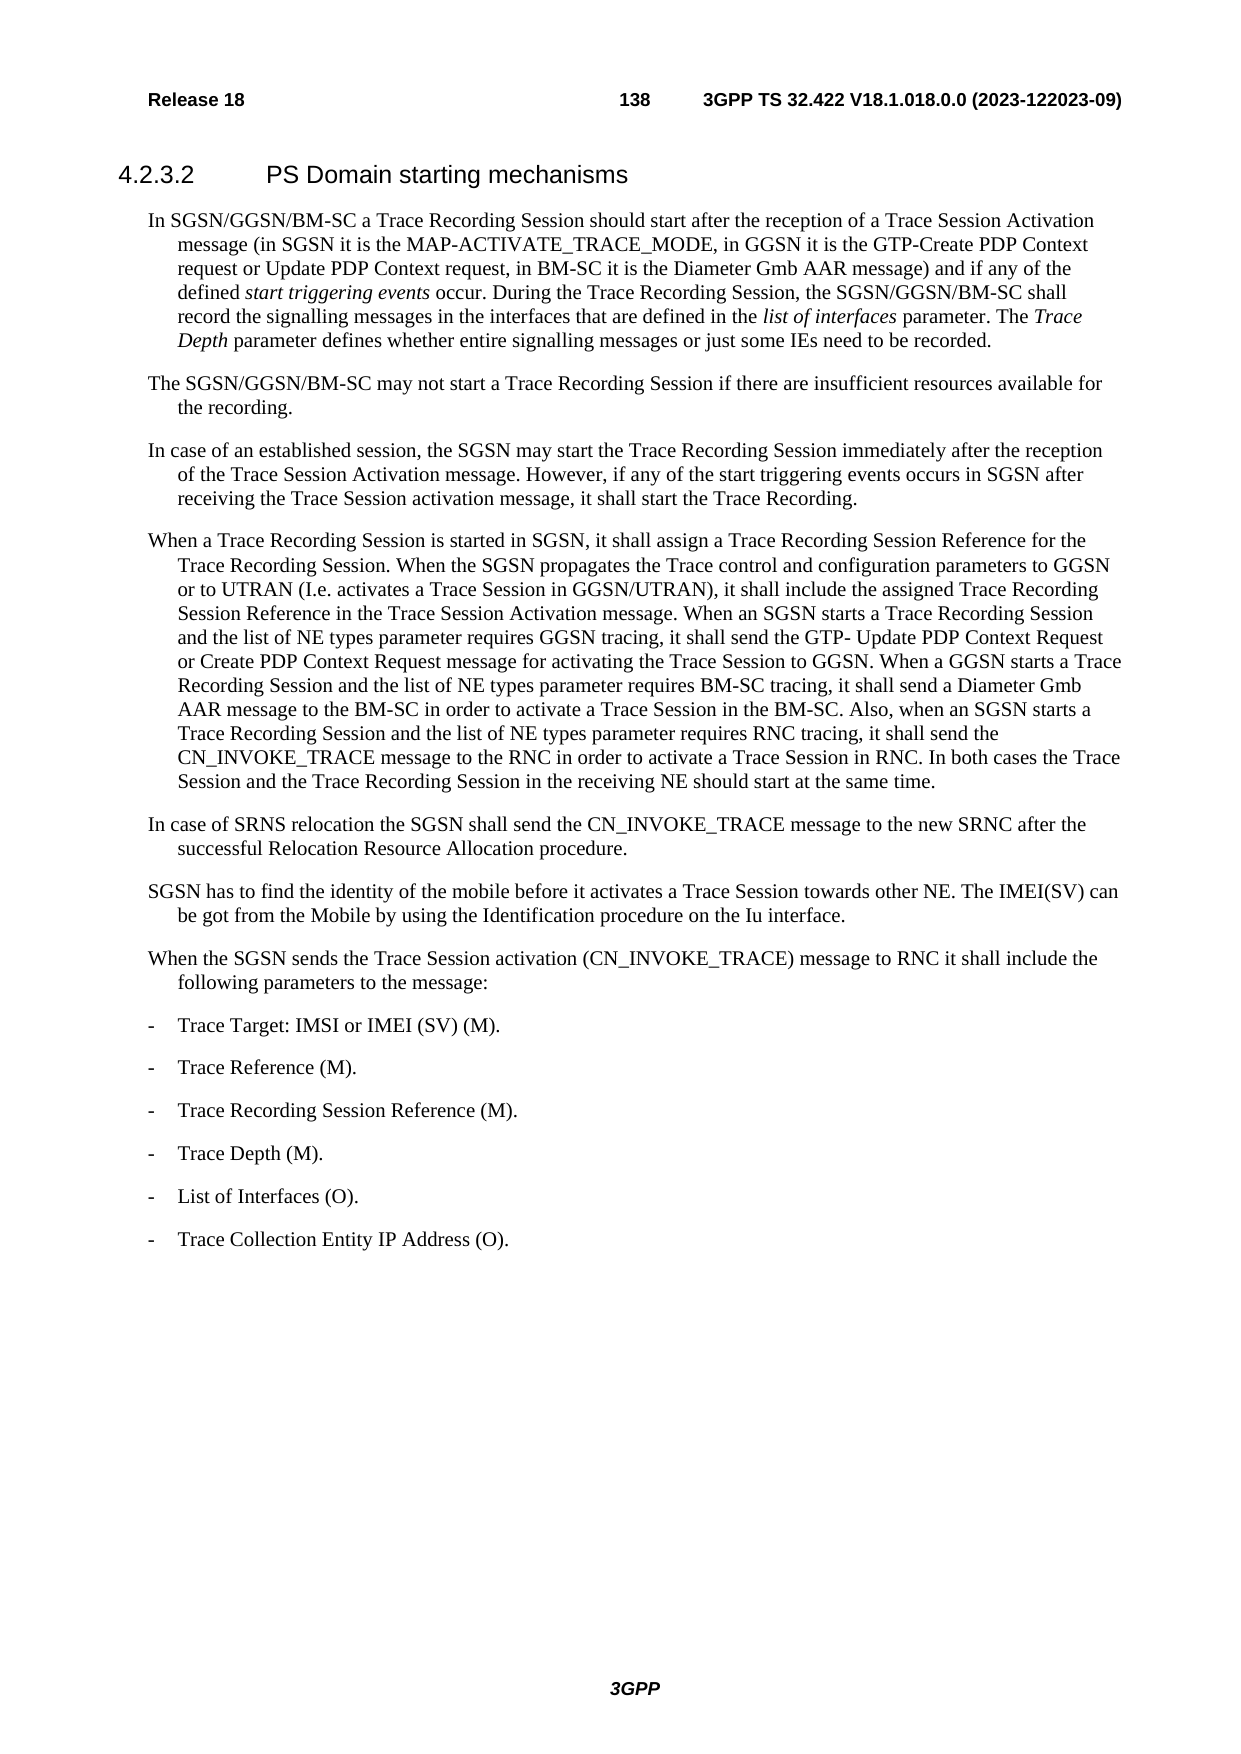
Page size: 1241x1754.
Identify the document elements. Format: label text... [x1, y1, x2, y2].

text - Trace Target: IMSI or IMEI (SV) (M). [148, 1012, 1122, 1037]
text In case of SRNS relocation the SGSN shall send the CN_INVOKE_TRACE message to the new SRNC after the successful Relocation Resource Allocation procedure. [148, 812, 1122, 860]
text - Trace Recording Session Reference (M). [148, 1098, 1122, 1122]
text - List of Interfaces (O). [148, 1184, 1122, 1208]
text - Trace Depth (M). [148, 1141, 1122, 1165]
text - Trace Reference (M). [148, 1055, 1122, 1079]
text The SGSN/GGSN/BM-SC may not start a Trace Recording Session if there are insufficient resources available for the recording. [148, 371, 1122, 419]
text - Trace Collection Entity IP Address (O). [148, 1227, 1122, 1251]
text When a Trace Recording Session is started in SGSN, it shall assign a Trace Recording Session Reference for the Trace Recording Session. When the SGSN propagates the Trace control and configuration parameters to GGSN or to UTRAN (I.e. activates a Trace Session in GGSN/UTRAN), it shall include the assigned Trace Recording Session Reference in the Trace Session Activation message. When an SGSN starts a Trace Recording Session and the list of NE types parameter requires GGSN tracing, it shall send the GTP- Update PDP Context Request or Create PDP Context Request message for activating the Trace Session to GGSN. When a GGSN starts a Trace Recording Session and the list of NE types parameter requires BM-SC tracing, it shall send a Diameter Gmb AAR message to the BM-SC in order to activate a Trace Session in the BM-SC. Also, when an SGSN starts a Trace Recording Session and the list of NE types parameter requires RNC tracing, it shall send the CN_INVOKE_TRACE message to the RNC in order to activate a Trace Session in RNC. In both cases the Trace Session and the Trace Recording Session in the receiving NE should start at the same time. [148, 528, 1122, 793]
subtitle 4.2.3.2 PS Domain starting mechanisms [118, 160, 1122, 189]
text In case of an established session, the SGSN may start the Trace Recording Session immediately after the reception of the Trace Session Activation message. However, if any of the start triggering events occurs in SGSN after receiving the Trace Session activation message, it shall start the Trace Recording. [148, 437, 1122, 510]
text In SGSN/GGSN/BM-SC a Trace Recording Session should start after the reception of a Trace Session Activation message (in SGSN it is the MAP-ACTIVATE_TRACE_MODE, in GGSN it is the GTP-Create PDP Context request or Update PDP Context request, in BM-SC it is the Diameter Gmb AAR message) and if any of the defined start triggering events occur. During the Trace Recording Session, the SGSN/GGSN/BM-SC shall record the signalling messages in the interfaces that are defined in the list of interfaces parameter. The Trace Depth parameter defines whether entire signalling messages or just some IEs need to be recorded. [148, 207, 1122, 352]
text SGSN has to find the identity of the mobile before it activates a Trace Session towards other NE. The IMEI(SV) can be got from the by using the Identification procedure on the Iu interface. [148, 879, 1122, 927]
text When the SGSN sends the Trace Session activation (CN_INVOKE_TRACE) message to RNC it shall include the following parameters to the message: [148, 946, 1122, 994]
